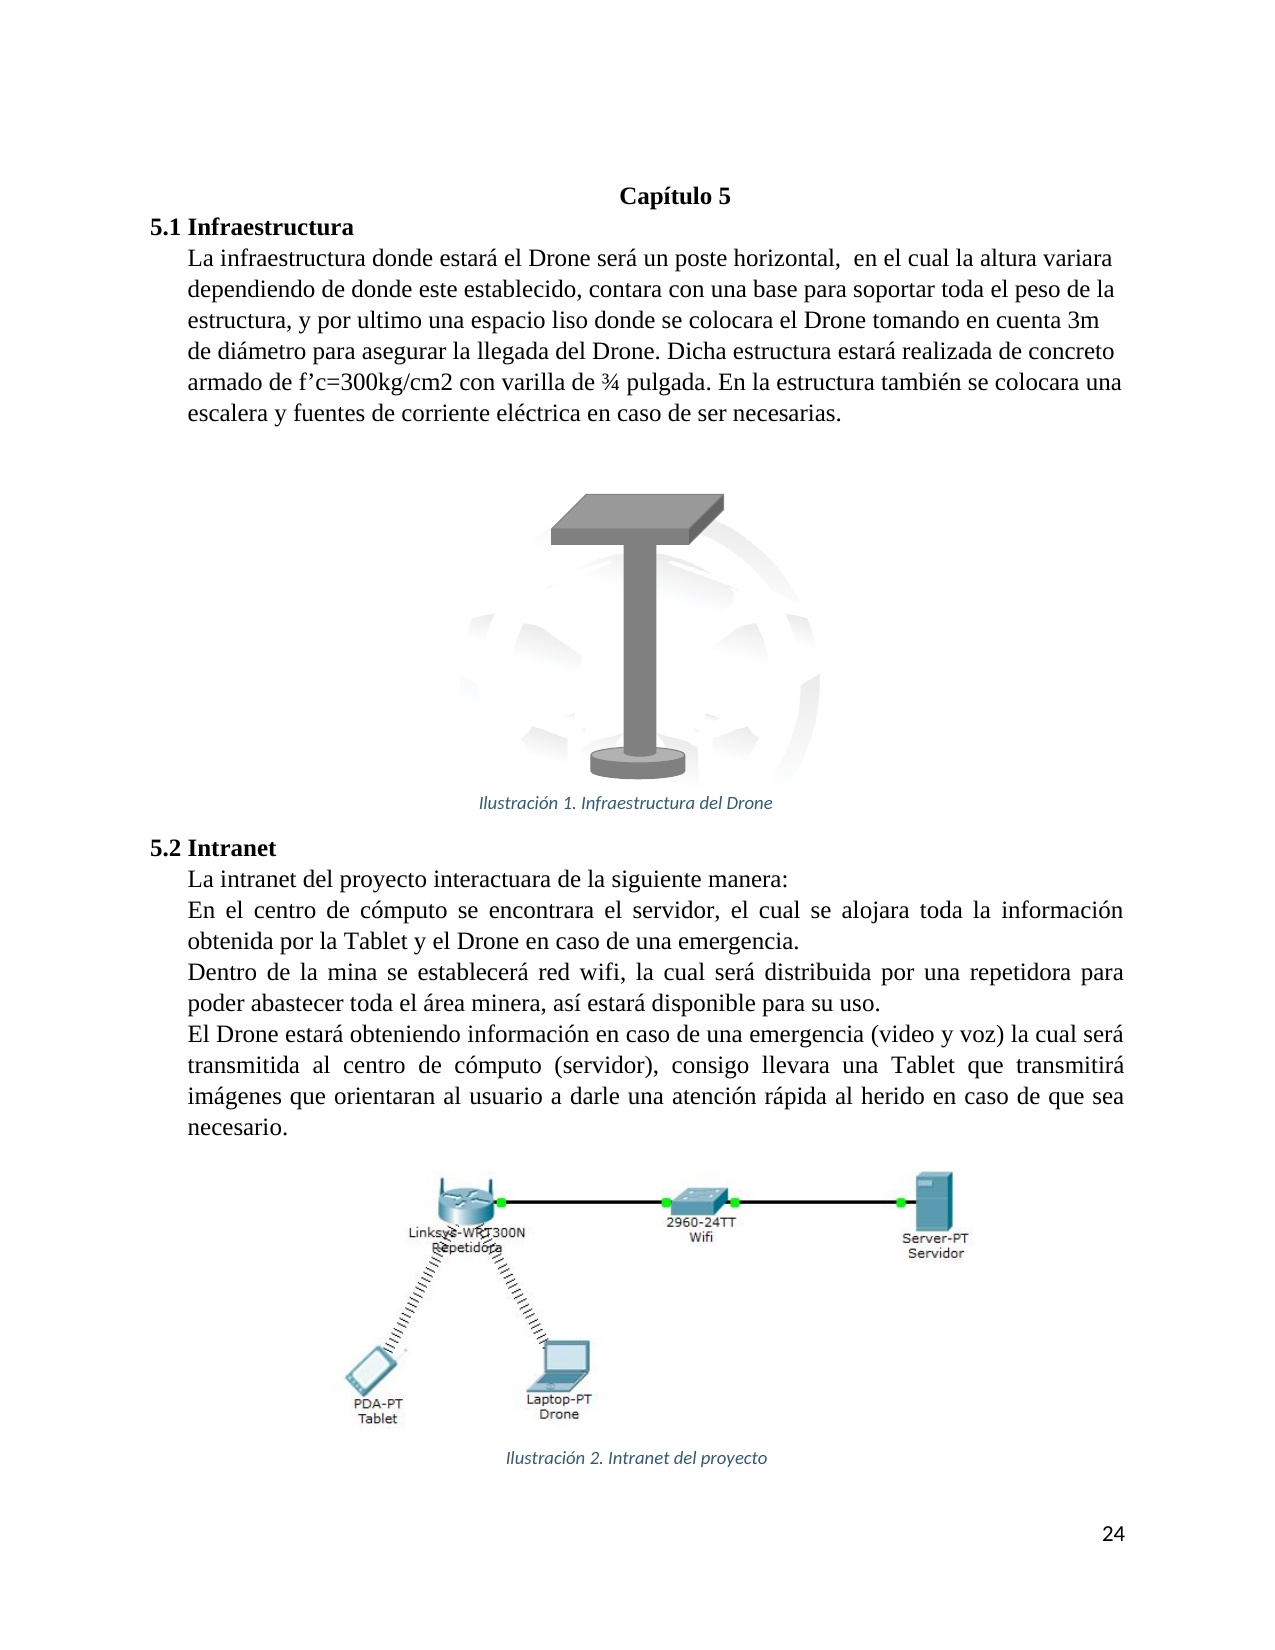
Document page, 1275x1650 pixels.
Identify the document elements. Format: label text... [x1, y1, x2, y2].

text Ilustración 2. Intranet del proyecto [150, 1446, 1125, 1469]
list El Drone estará obteniendo información en caso de una emergencia (video y voz) la cual será transmitida al centro de cómputo (servidor), consigo llevara una Tablet que transmitirá imágenes que orientaran al usuario a darle una atención rápida al herido en caso de que sea necesario. [187, 1019, 1125, 1141]
list Intranet [150, 833, 1125, 862]
picture [326, 1143, 986, 1444]
list Dentro de la mina se establecerá red wifi, la cual será distribuida por una repetidora para poder abastecer toda el área minera, así estará disponible para su uso. [187, 957, 1125, 1017]
list Capítulo 5 [225, 181, 1125, 210]
list Infraestructura [150, 212, 1125, 241]
list En el centro de cómputo se encontrara el servidor, el cual se alojara toda la información obtenida por la Tablet y el Drone en caso de una emergencia. [187, 895, 1125, 955]
list La infraestructura donde estará el Drone será un poste horizontal, en el cual la altura variara dependiendo de donde este establecido, contara con una base para soportar toda el peso de la estructura, y por ultimo una espacio liso donde se colocara el Drone tomando en cuenta 3m de diámetro para asegurar la llegada del Drone. Dicha estructura estará realizada de concreto armado de f’c=300kg/cm2 con varilla de ¾ pulgada. En la estructura también se colocara una escalera y fuentes de corriente eléctrica en caso de ser necesarias. [187, 243, 1125, 427]
list La intranet del proyecto interactuara de la siguiente manera: [187, 864, 1125, 893]
